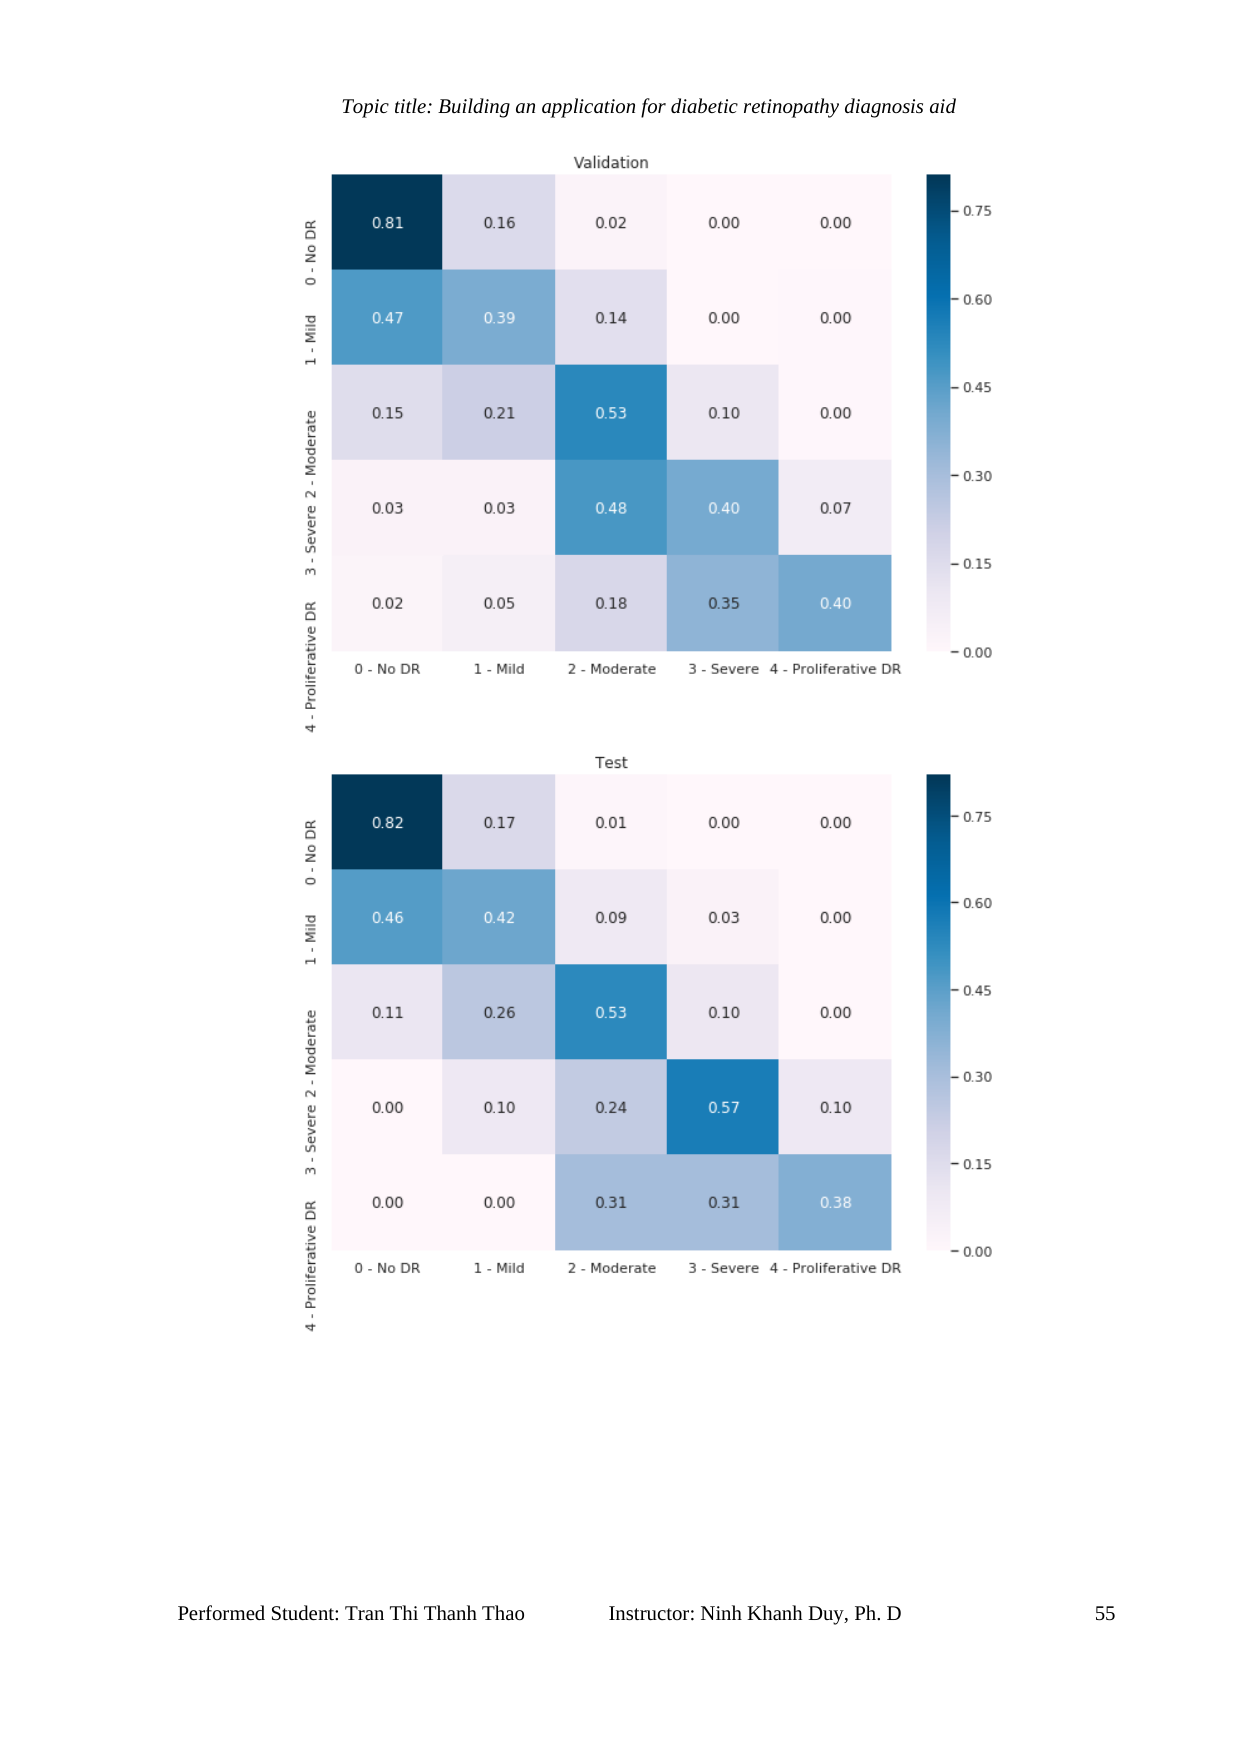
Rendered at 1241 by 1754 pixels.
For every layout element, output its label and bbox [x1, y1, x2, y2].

picture [298, 747, 1002, 1338]
picture [298, 147, 1002, 739]
